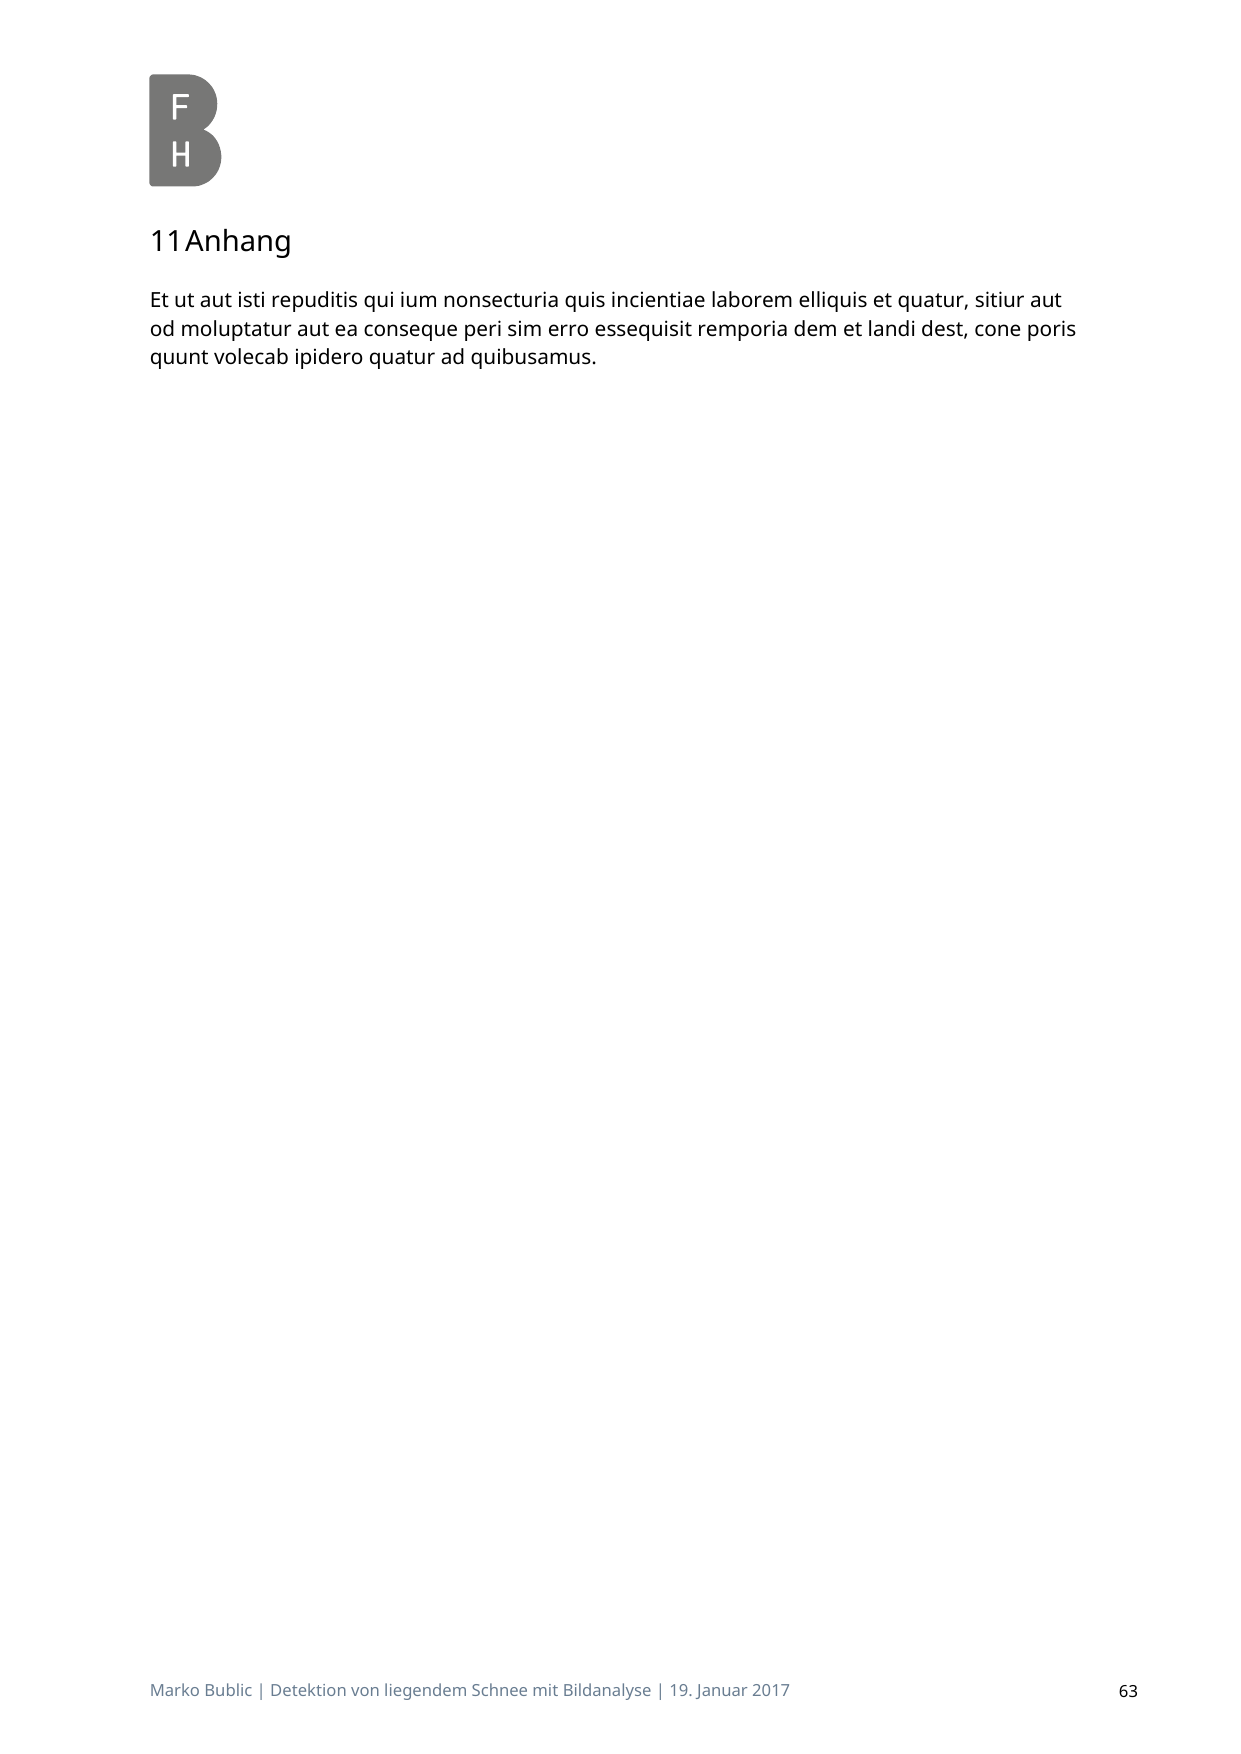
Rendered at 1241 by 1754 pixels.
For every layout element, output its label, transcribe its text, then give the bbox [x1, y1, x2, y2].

text Et ut aut isti repuditis qui ium nonsecturia quis incientiae laborem elliquis et quatur, sitiur aut od moluptatur aut ea conseque peri sim erro essequisit remporia dem et landi dest, cone poris quunt volecab ipidero quatur ad quibusamus. [149, 285, 1093, 371]
subtitle Anhang [149, 221, 1093, 260]
